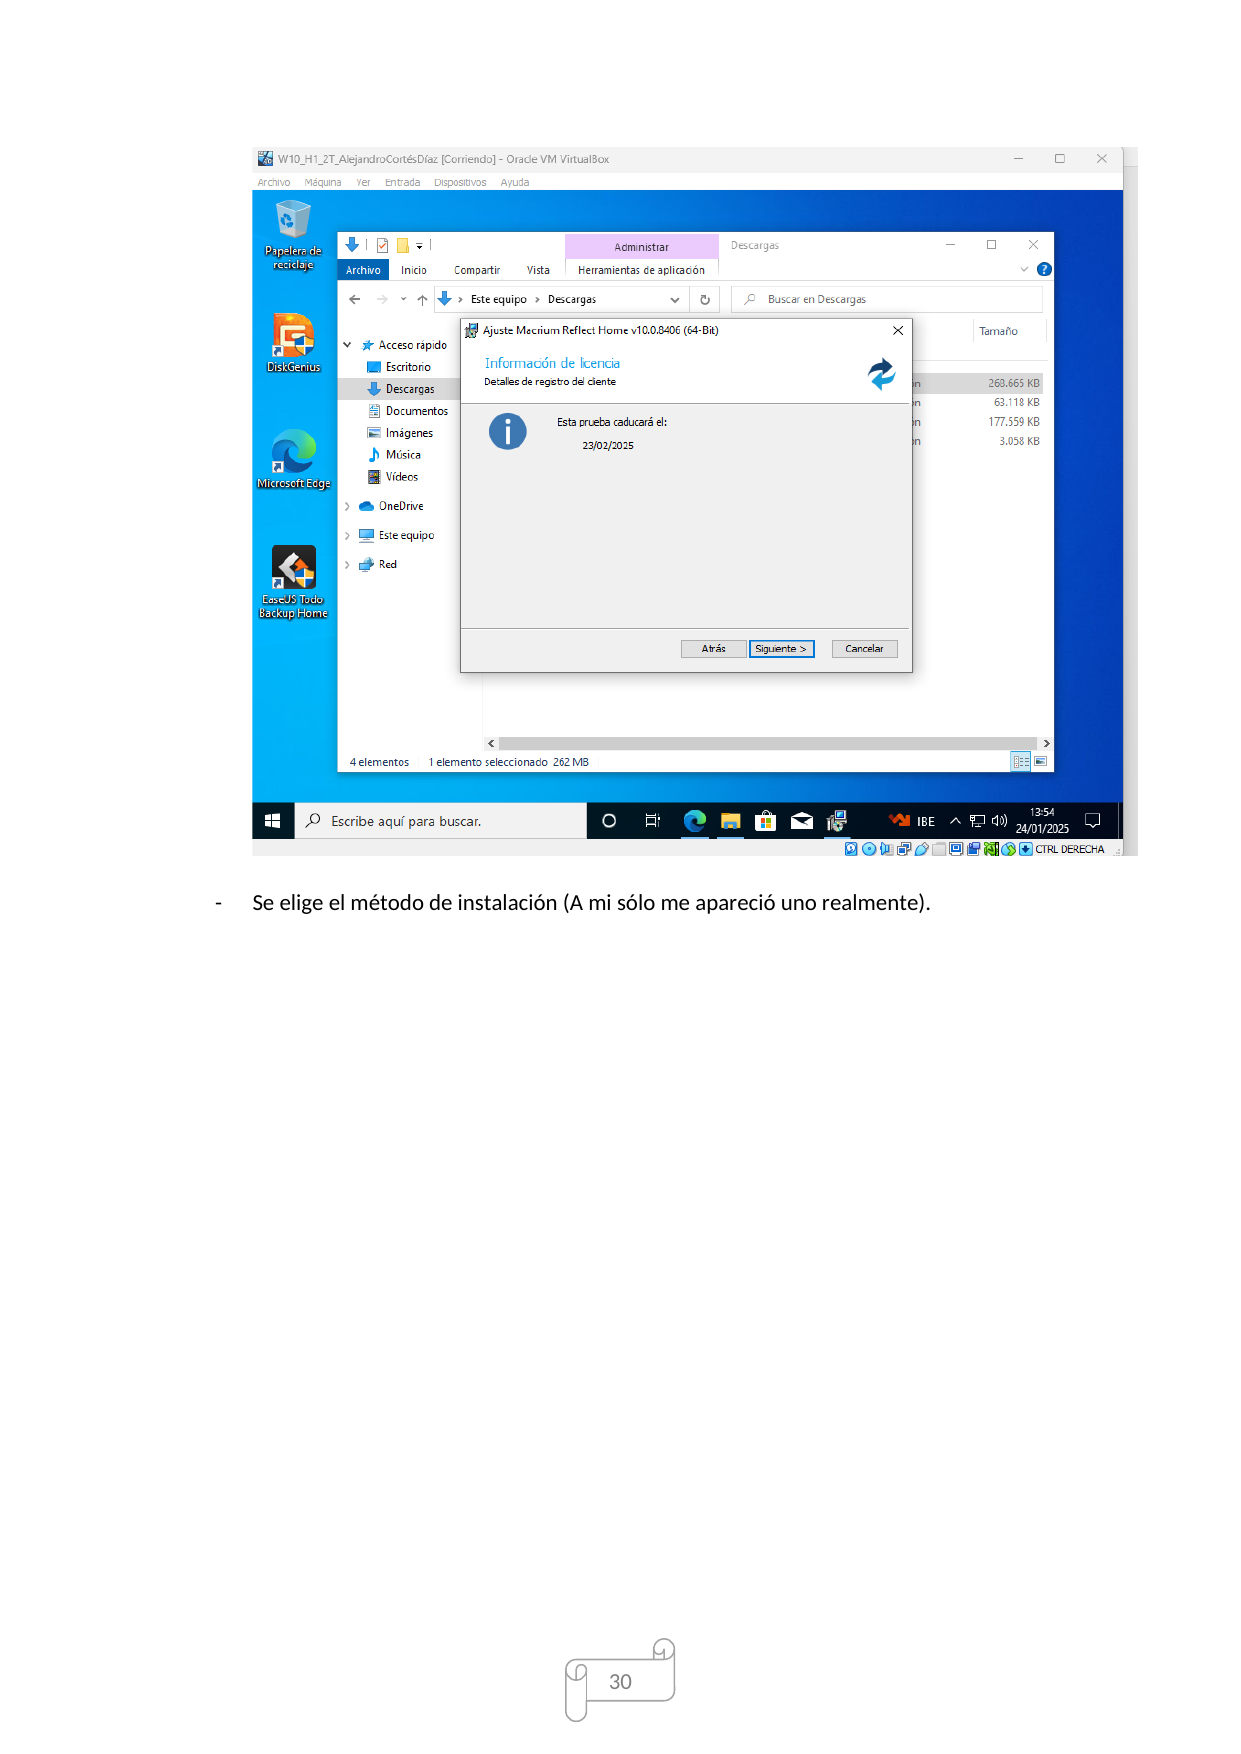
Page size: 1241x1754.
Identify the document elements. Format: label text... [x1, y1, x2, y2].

picture [313, 482, 328, 488]
picture [289, 481, 302, 486]
picture [277, 610, 294, 619]
picture [304, 610, 325, 616]
picture [309, 596, 321, 602]
picture [297, 261, 311, 269]
picture [273, 247, 299, 256]
list Se elige el método de instalación (A mi sólo me apareció uno realmente). [215, 888, 1063, 916]
picture [273, 430, 315, 472]
picture [252, 147, 1138, 856]
picture [252, 239, 264, 244]
picture [293, 366, 316, 370]
picture [258, 480, 272, 486]
picture [276, 482, 286, 486]
picture [273, 314, 314, 356]
picture [273, 546, 315, 588]
picture [310, 247, 320, 254]
picture [260, 609, 273, 616]
